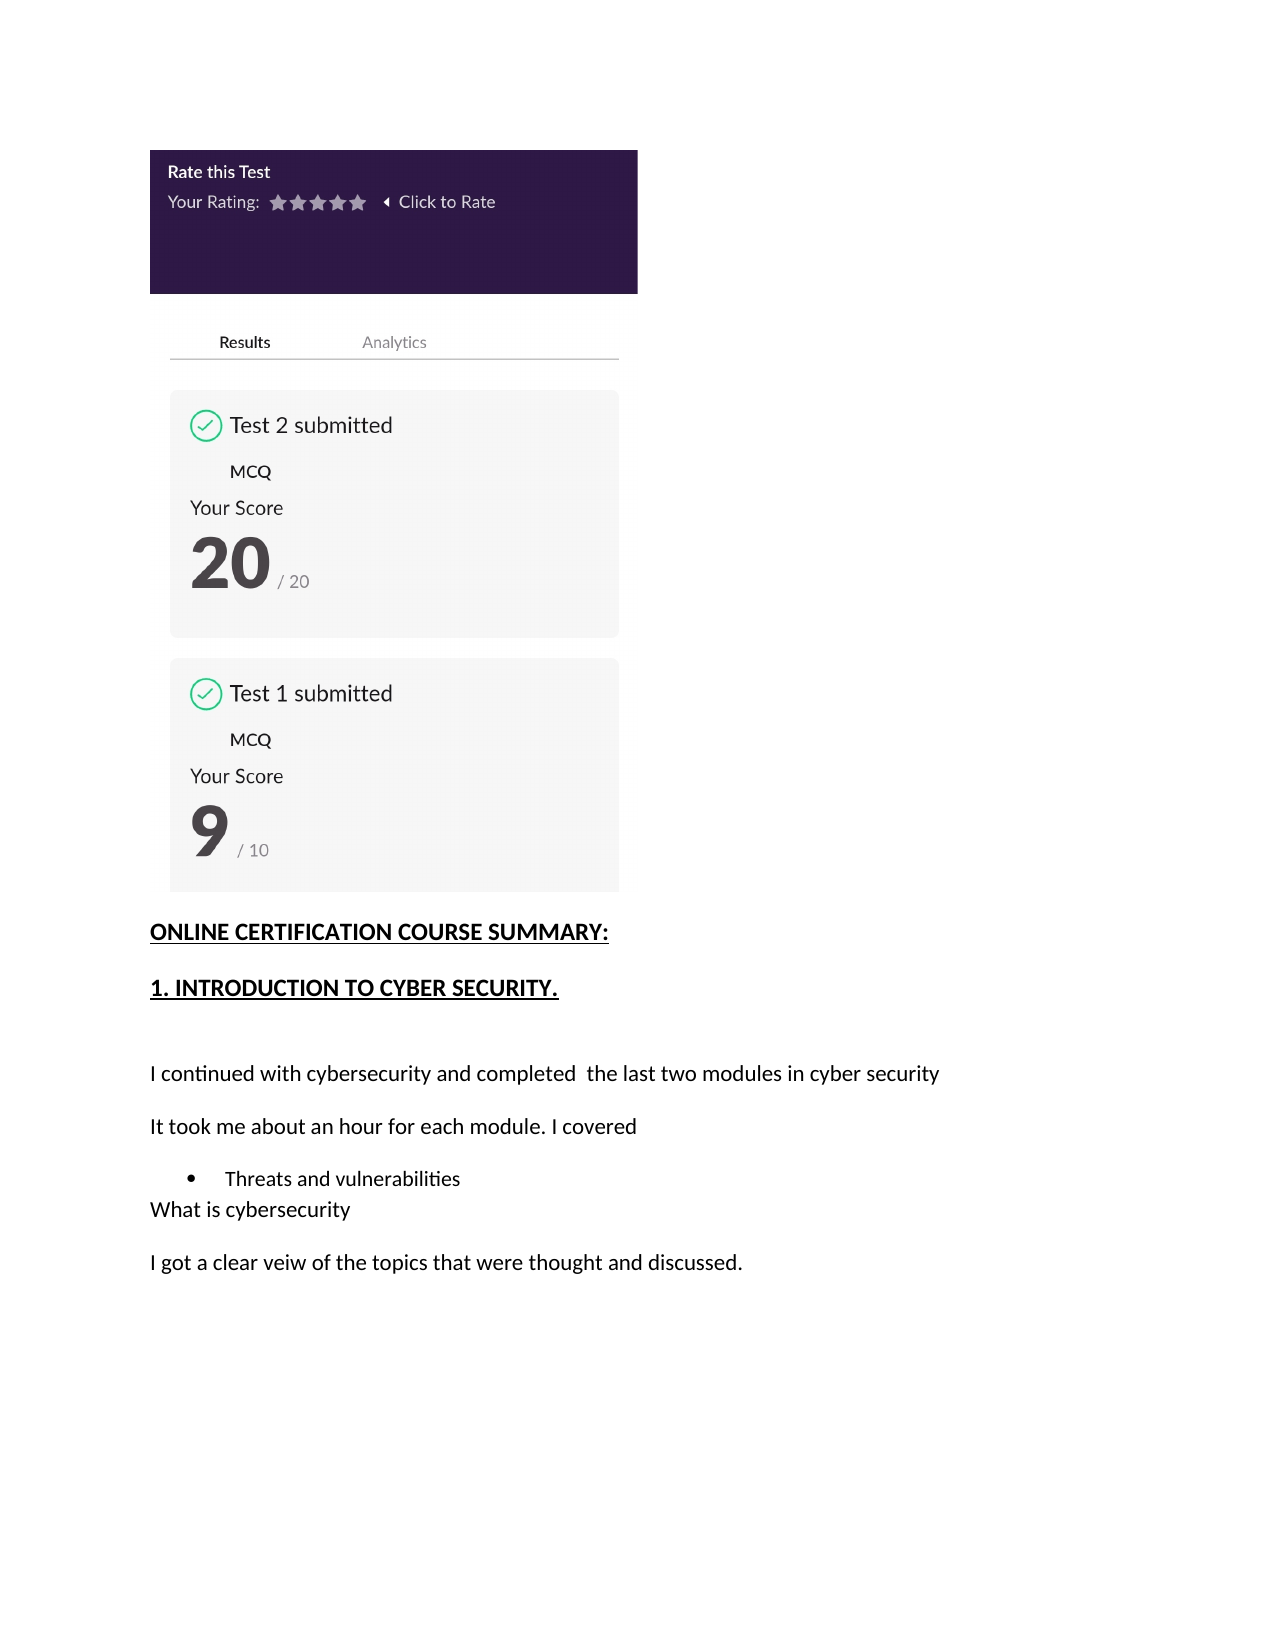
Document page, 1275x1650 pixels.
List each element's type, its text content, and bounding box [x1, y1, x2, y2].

text ONLINE CERTIFICATION COURSE SUMMARY: [150, 917, 1125, 947]
text It took me about an hour for each module. I covered [150, 1112, 1125, 1140]
picture [150, 150, 638, 892]
text 1. INTRODUCTION TO CYBER SECURITY. [150, 972, 1125, 1003]
list I got a clear veiw of the topics that were thought and discussed. [150, 1248, 1125, 1277]
text I continued with cybersecurity and completed the last two modules in cyber security [150, 1059, 1125, 1087]
list Threats and vulnerabilities [187, 1165, 1125, 1192]
